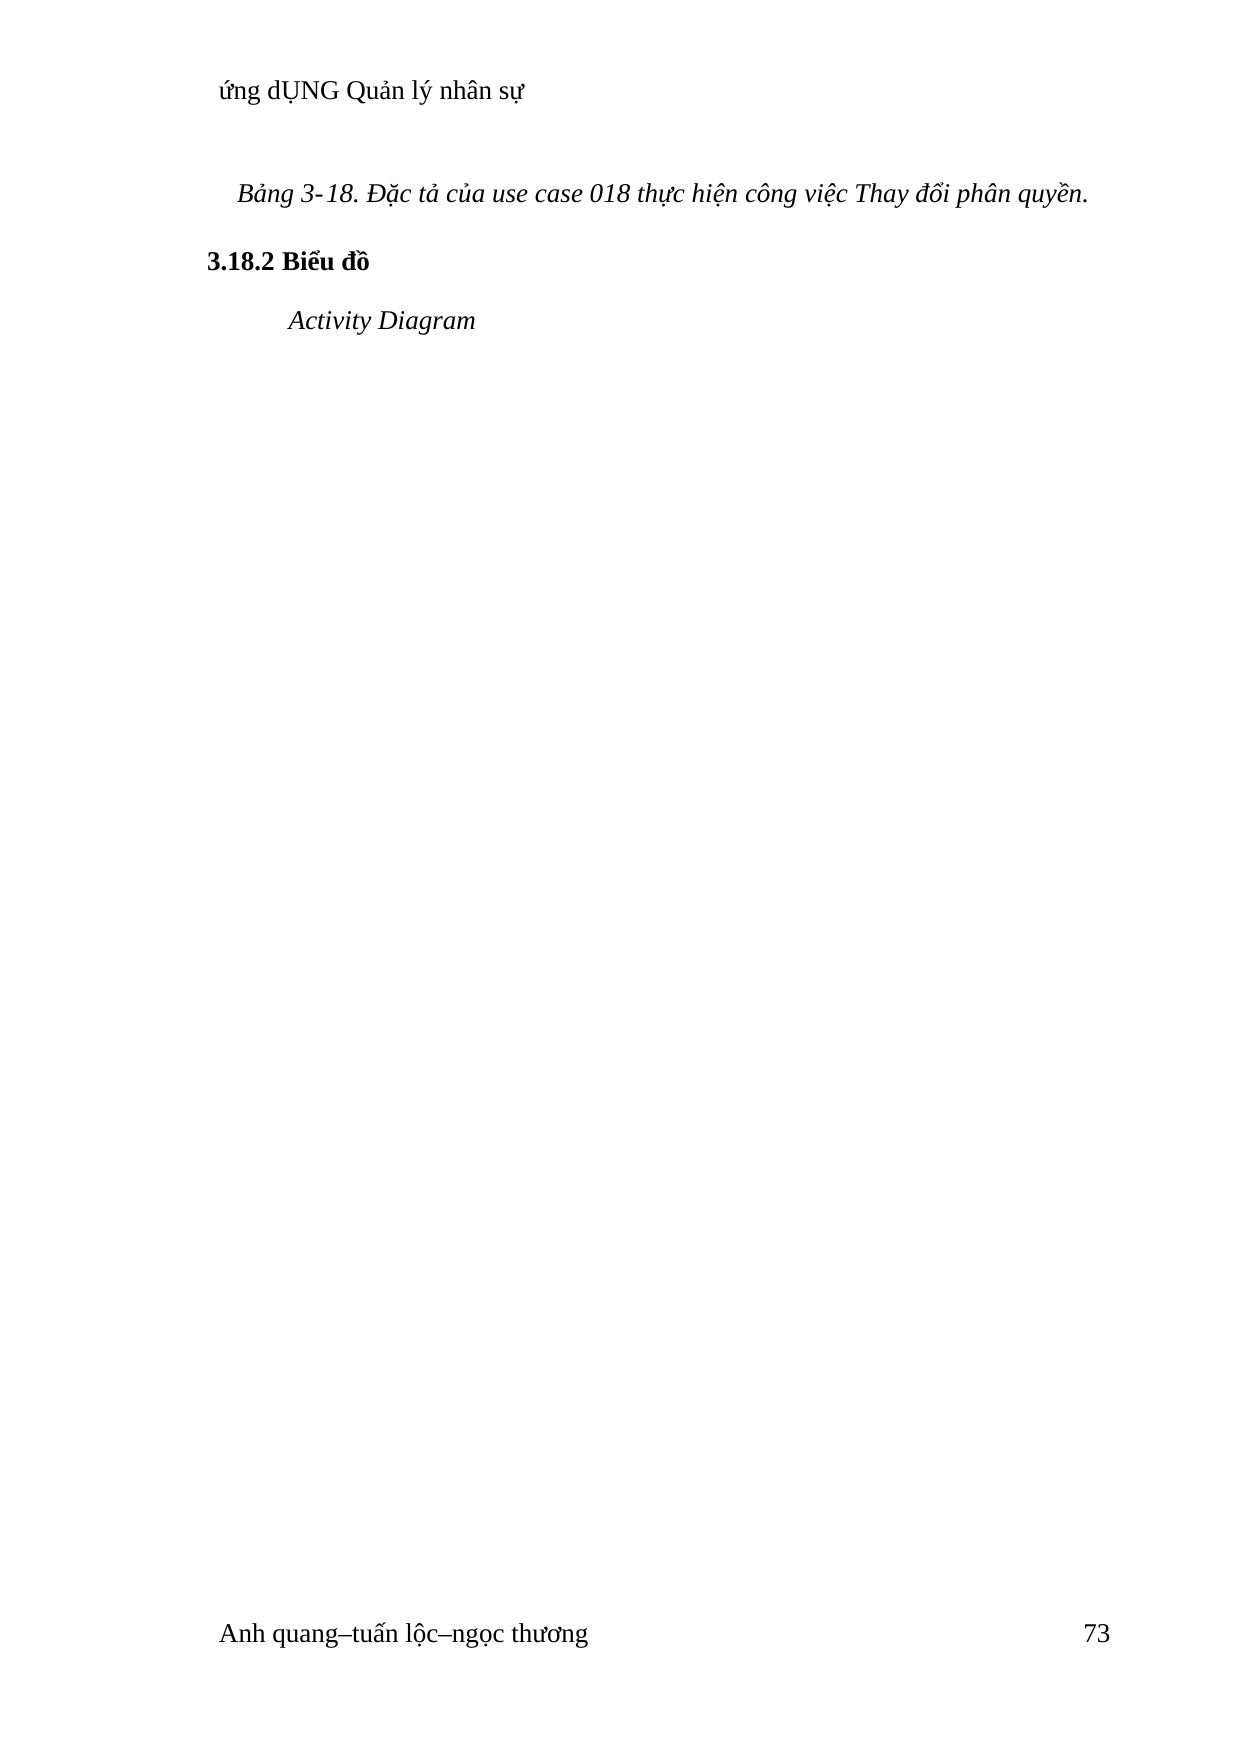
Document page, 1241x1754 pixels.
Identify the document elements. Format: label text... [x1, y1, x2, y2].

subtitle Biểu đồ [207, 245, 1122, 276]
text Bảng 3-18. Đặc tả của use case 018 thực hiện công việc Thay đổi phân quyền. [207, 177, 1122, 208]
text Activity Diagram [282, 304, 1122, 335]
